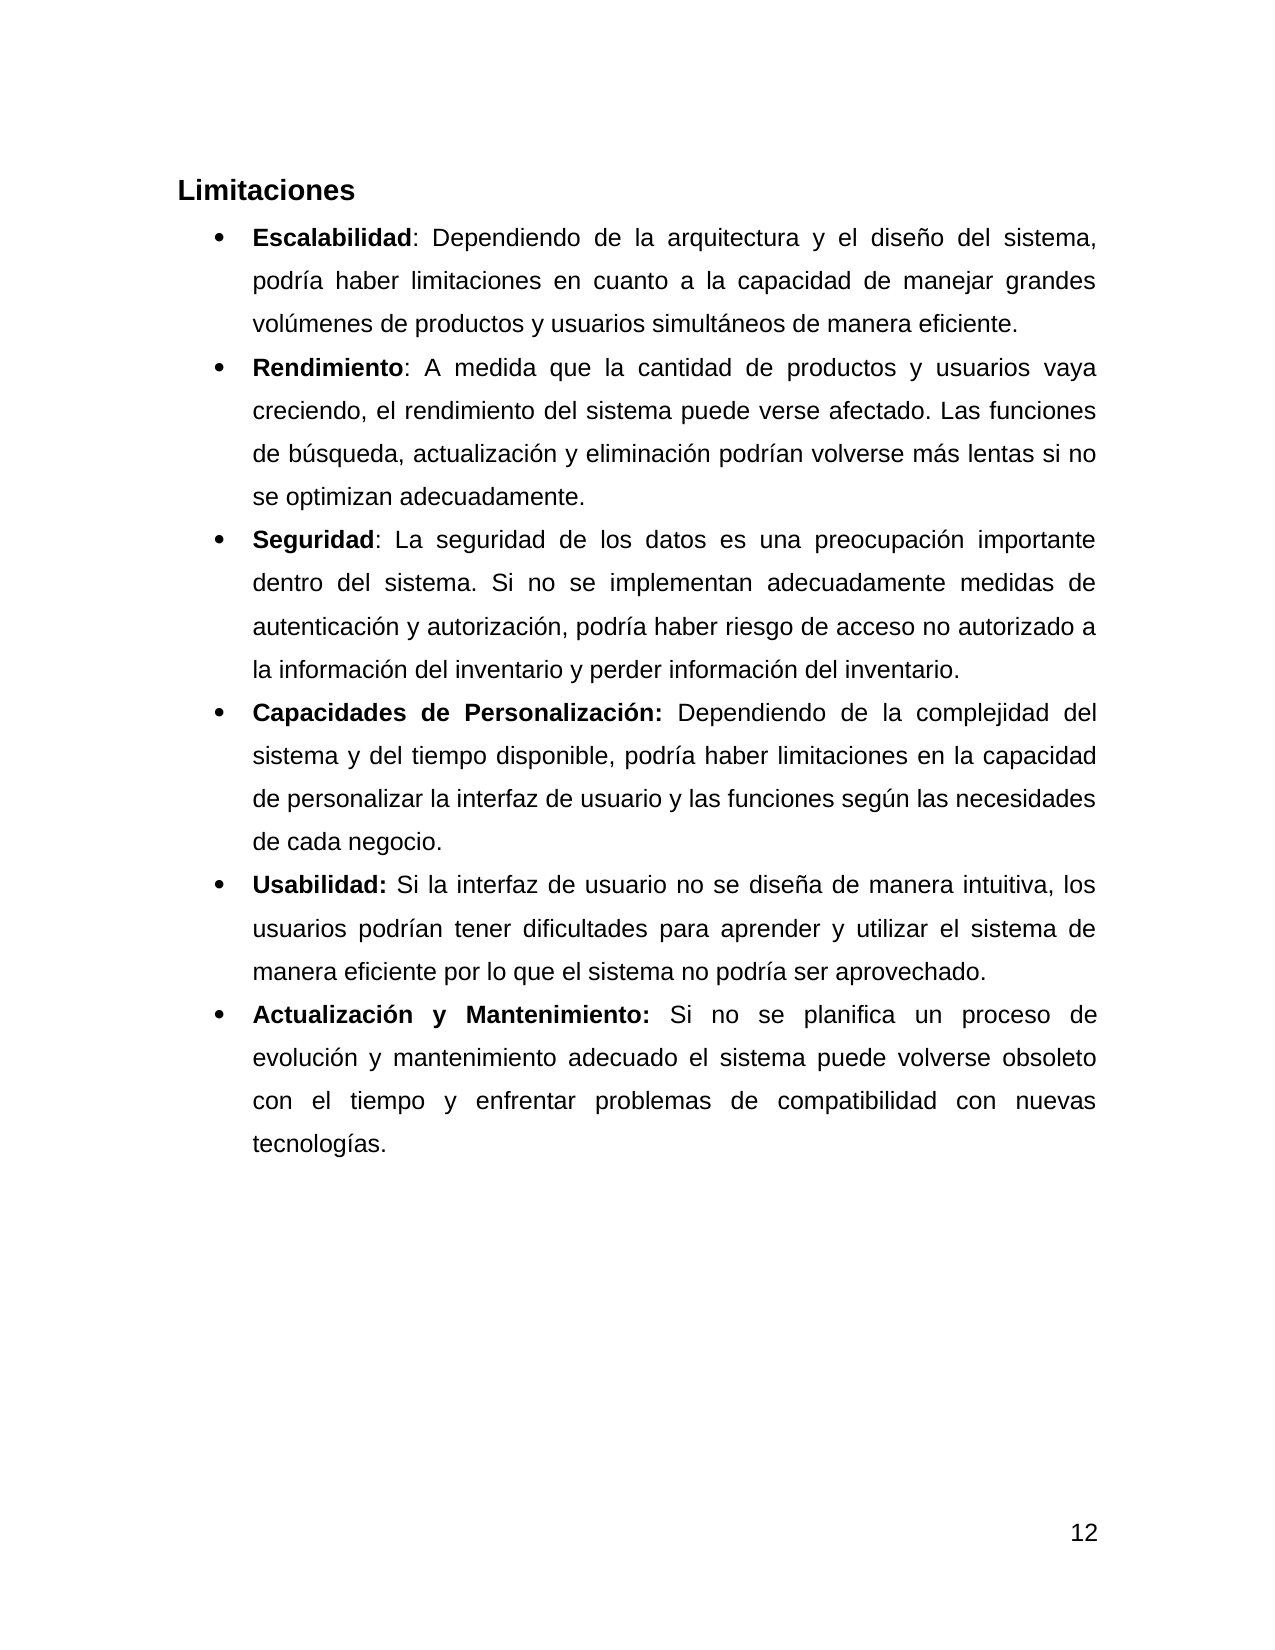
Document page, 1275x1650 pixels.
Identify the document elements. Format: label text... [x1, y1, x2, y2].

list Capacidades de Personalización: Dependiendo de la complejidad del sistema y del tiempo disponible, podría haber limitaciones en la capacidad de personalizar la interfaz de usuario y las funciones según las necesidades de cada negocio. [215, 698, 1098, 856]
list Escalabilidad: Dependiendo de la arquitectura y el diseño del sistema, podría haber limitaciones en cuanto a la capacidad de manejar grandes volúmenes de productos y usuarios simultáneos de manera eficiente. [215, 223, 1098, 338]
list Actualización y Mantenimiento: Si no se planifica un proceso de evolución y mantenimiento adecuado el sistema puede volverse obsoleto con el tiempo y enfrentar problemas de compatibilidad con nuevas tecnologías. [215, 1000, 1098, 1158]
subtitle Limitaciones [177, 173, 1098, 206]
list Rendimiento: A medida que la cantidad de productos y usuarios vaya creciendo, el rendimiento del sistema puede verse afectado. Las funciones de búsqueda, actualización y eliminación podrían volverse más lentas si no se optimizan adecuadamente. [215, 352, 1098, 511]
list Usabilidad: Si la interfaz de usuario no se diseña de manera intuitiva, los usuarios podrían tener dificultades para aprender y utilizar el sistema de manera eficiente por lo que el sistema no podría ser aprovechado. [215, 870, 1098, 985]
list Seguridad: La seguridad de los datos es una preocupación importante dentro del sistema. Si no se implementan adecuadamente medidas de autenticación y autorización, podría haber riesgo de acceso no autorizado a la información del inventario y perder información del inventario. [215, 525, 1098, 683]
